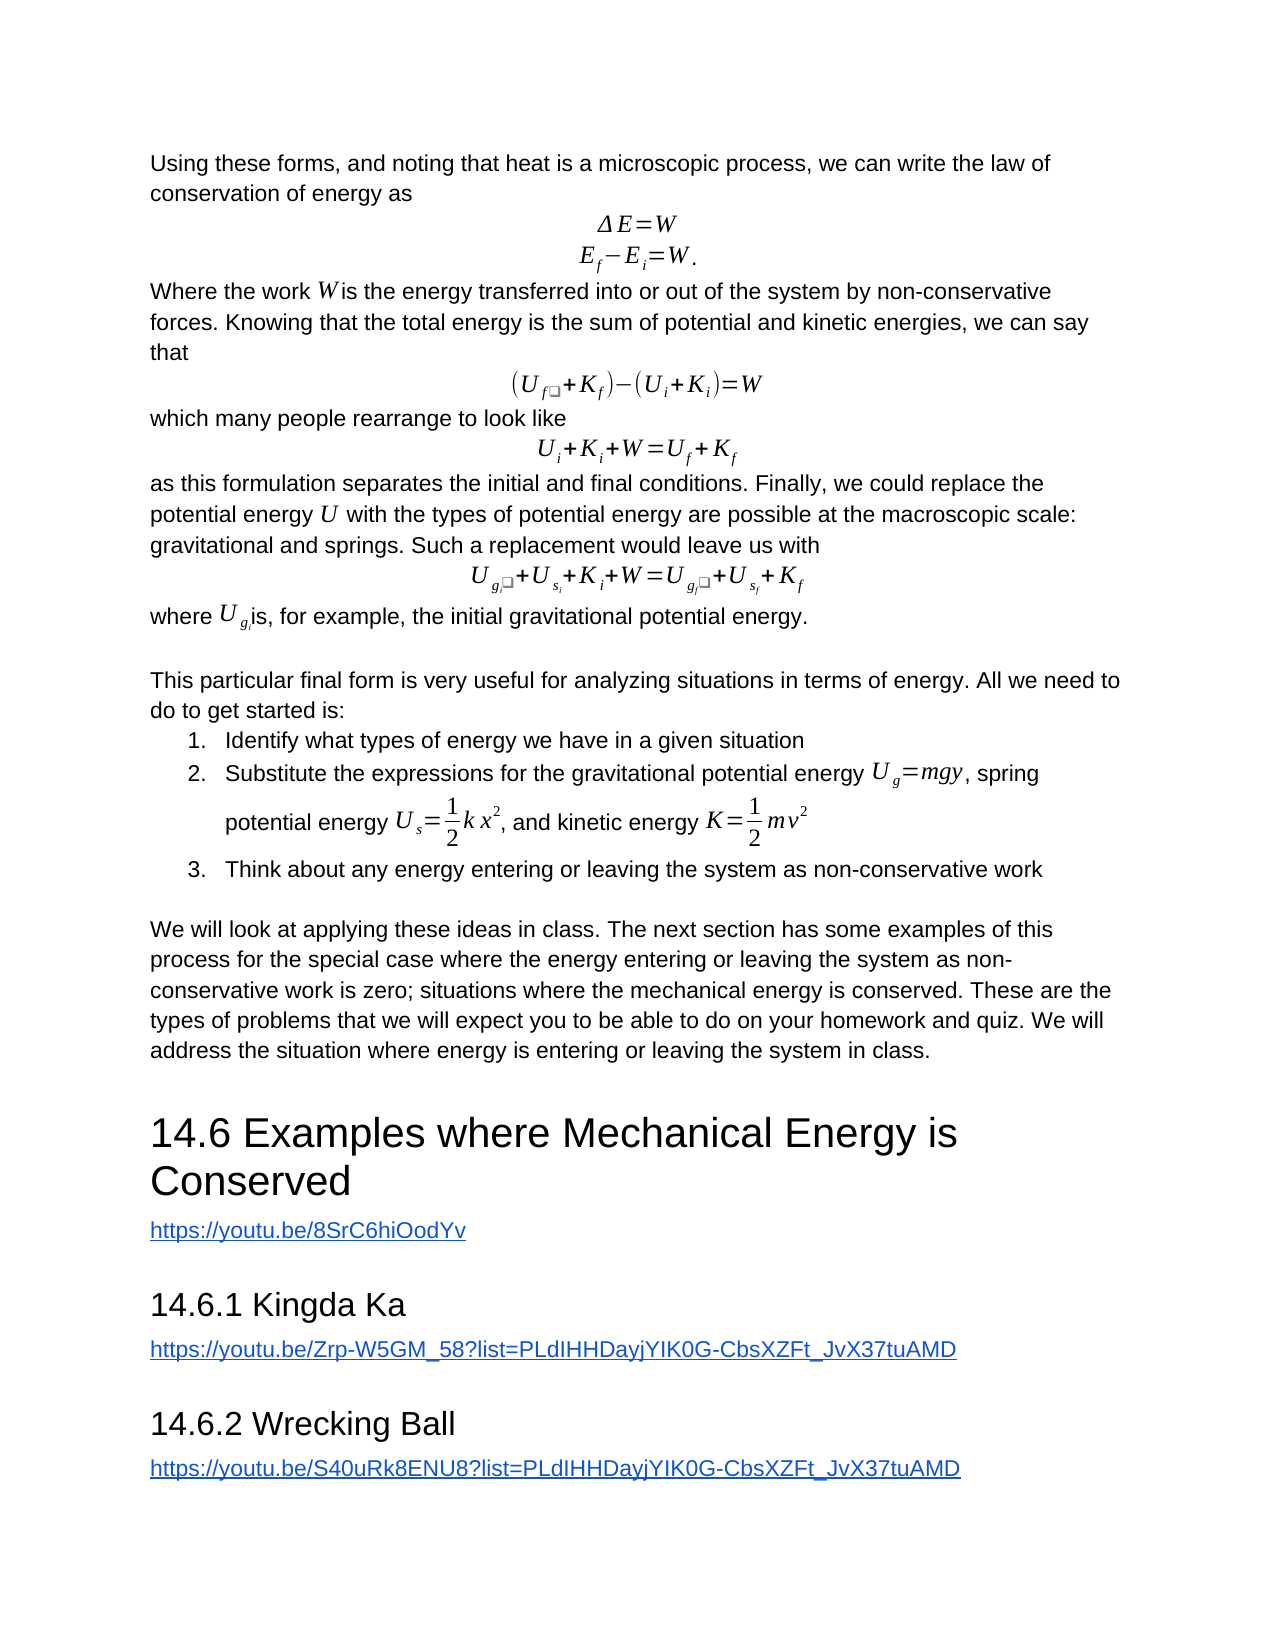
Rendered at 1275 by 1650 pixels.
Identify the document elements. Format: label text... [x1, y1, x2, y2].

text where is, for example, the initial gravitational potential energy. [150, 599, 1125, 633]
subtitle 14.6.2 Wrecking Ball [150, 1403, 1125, 1442]
text . [150, 242, 1125, 273]
subtitle 14.6.1 Kingda Ka [150, 1285, 1125, 1323]
text https://youtu.be/S40uRk8ENU8?list=PLdIHHDayjYIK0G-CbsXZFt_JvX37tuAMD [150, 1454, 1125, 1481]
text https://youtu.be/8SrC6hiOodYv [150, 1217, 1125, 1243]
list Identify what types of energy we have in a given situation [187, 727, 1125, 754]
text Where the work is the energy transferred into or out of the system by non-conservative forces. Knowing that the total energy is the sum of potential and kinetic energies, we can say that [150, 277, 1125, 365]
text which many people rearrange to look like [150, 405, 1125, 431]
text https://youtu.be/Zrp-W5GM_58?list=PLdIHHDayjYIK0G-CbsXZFt_JvX37tuAMD [150, 1336, 1125, 1362]
subtitle 14.6 Examples where Mechanical Energy is Conserved [150, 1109, 1125, 1205]
text This particular final form is very useful for analyzing situations in terms of energy. All we need to do to get started is: [150, 667, 1125, 724]
list Substitute the expressions for the gravitational potential energy , spring potential energy , and kinetic energy [187, 758, 1125, 852]
text as this formulation separates the initial and final conditions. Finally, we could replace the potential energy with the types of potential energy are possible at the macroscopic scale: gravitational and springs. Such a replacement would leave us with [150, 470, 1125, 558]
text We will look at applying these ideas in class. The next section has some examples of this process for the special case where the energy entering or leaving the system as non-conservative work is zero; situations where the mechanical energy is conserved. These are the types of problems that we will expect you to be able to do on your homework and quiz. We will address the situation where energy is entering or leaving the system in class. [150, 916, 1125, 1063]
text Using these forms, and noting that heat is a microscopic process, we can write the law of conservation of energy as [150, 150, 1125, 207]
list Think about any energy entering or leaving the system as non-conservative work [187, 856, 1125, 882]
